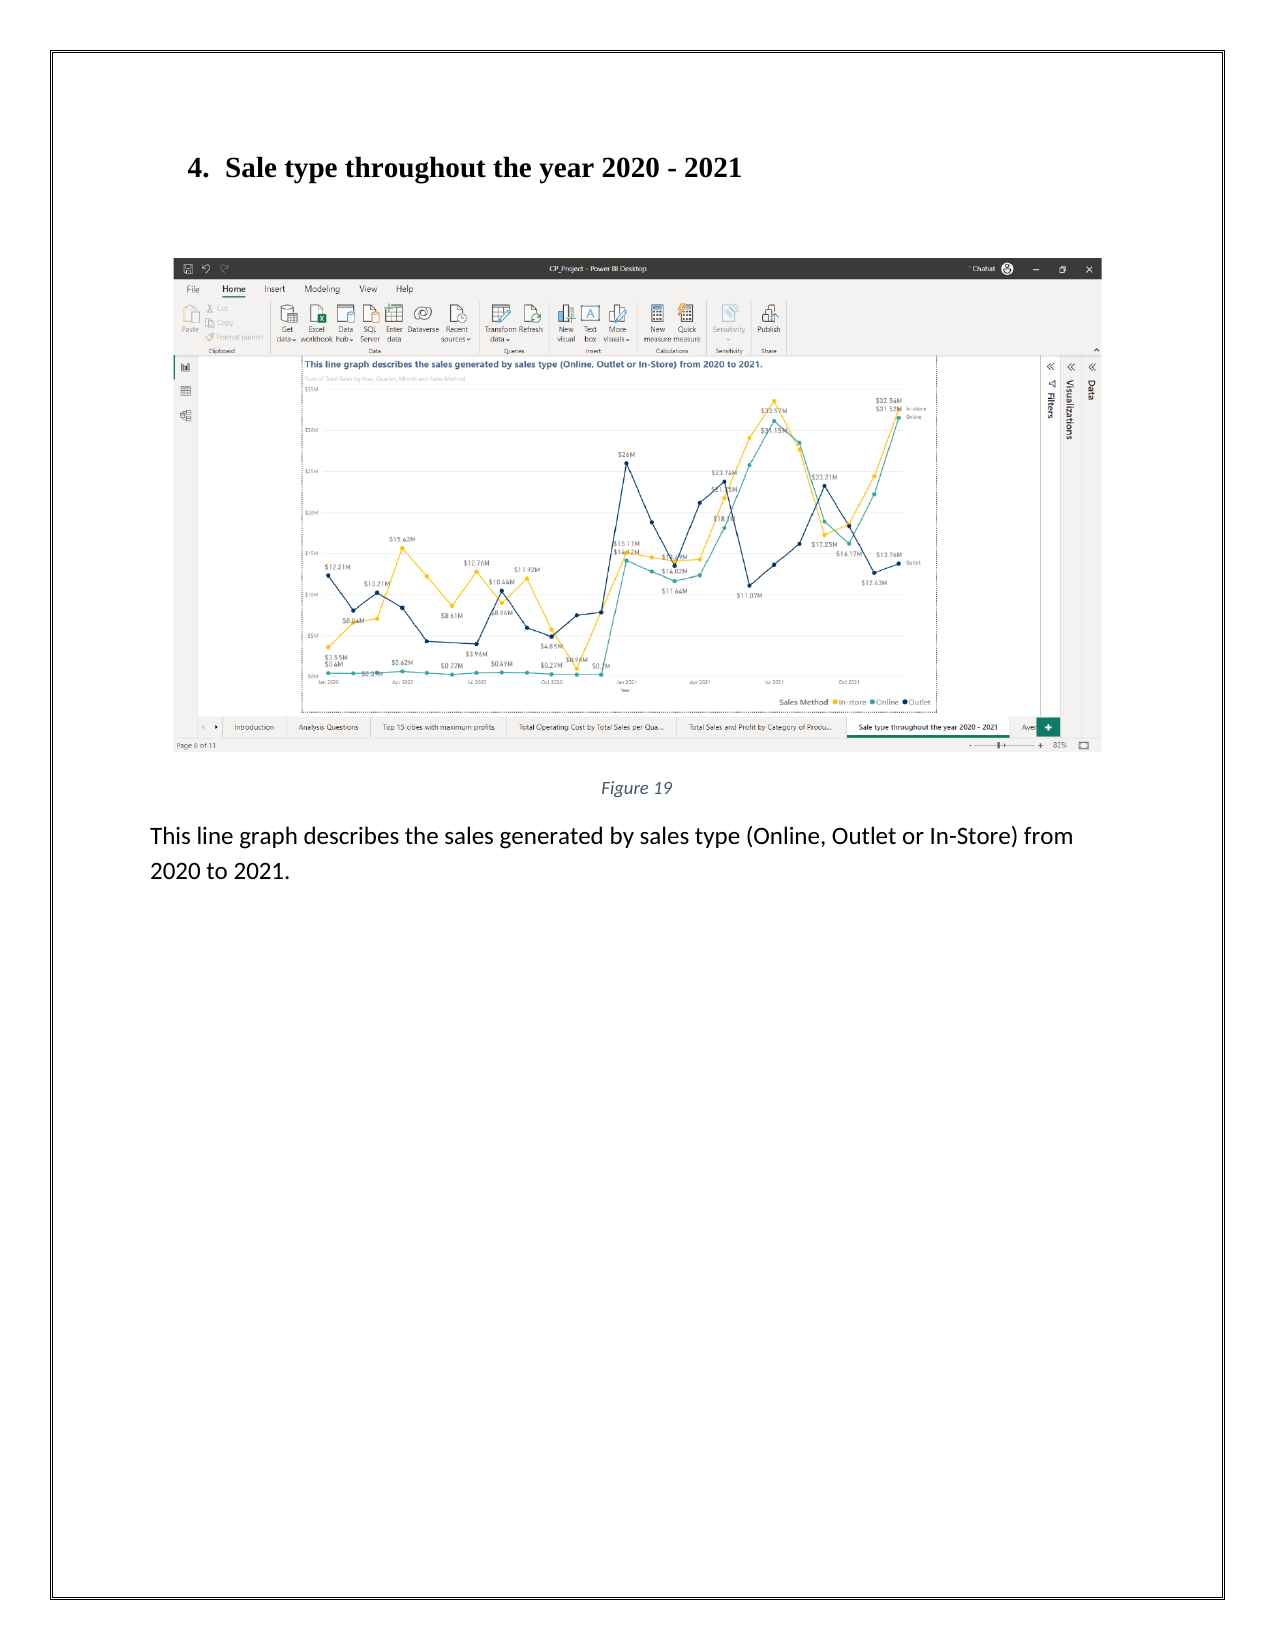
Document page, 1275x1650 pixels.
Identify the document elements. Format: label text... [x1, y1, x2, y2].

text This line graph describes the sales generated by sales type (Online, Outlet or In-Store) from 2020 to 2021. [150, 820, 1125, 886]
picture [173, 258, 1102, 752]
list Sale type throughout the year 2020 - 2021 [187, 150, 1125, 183]
text Figure 19 [150, 776, 1125, 799]
